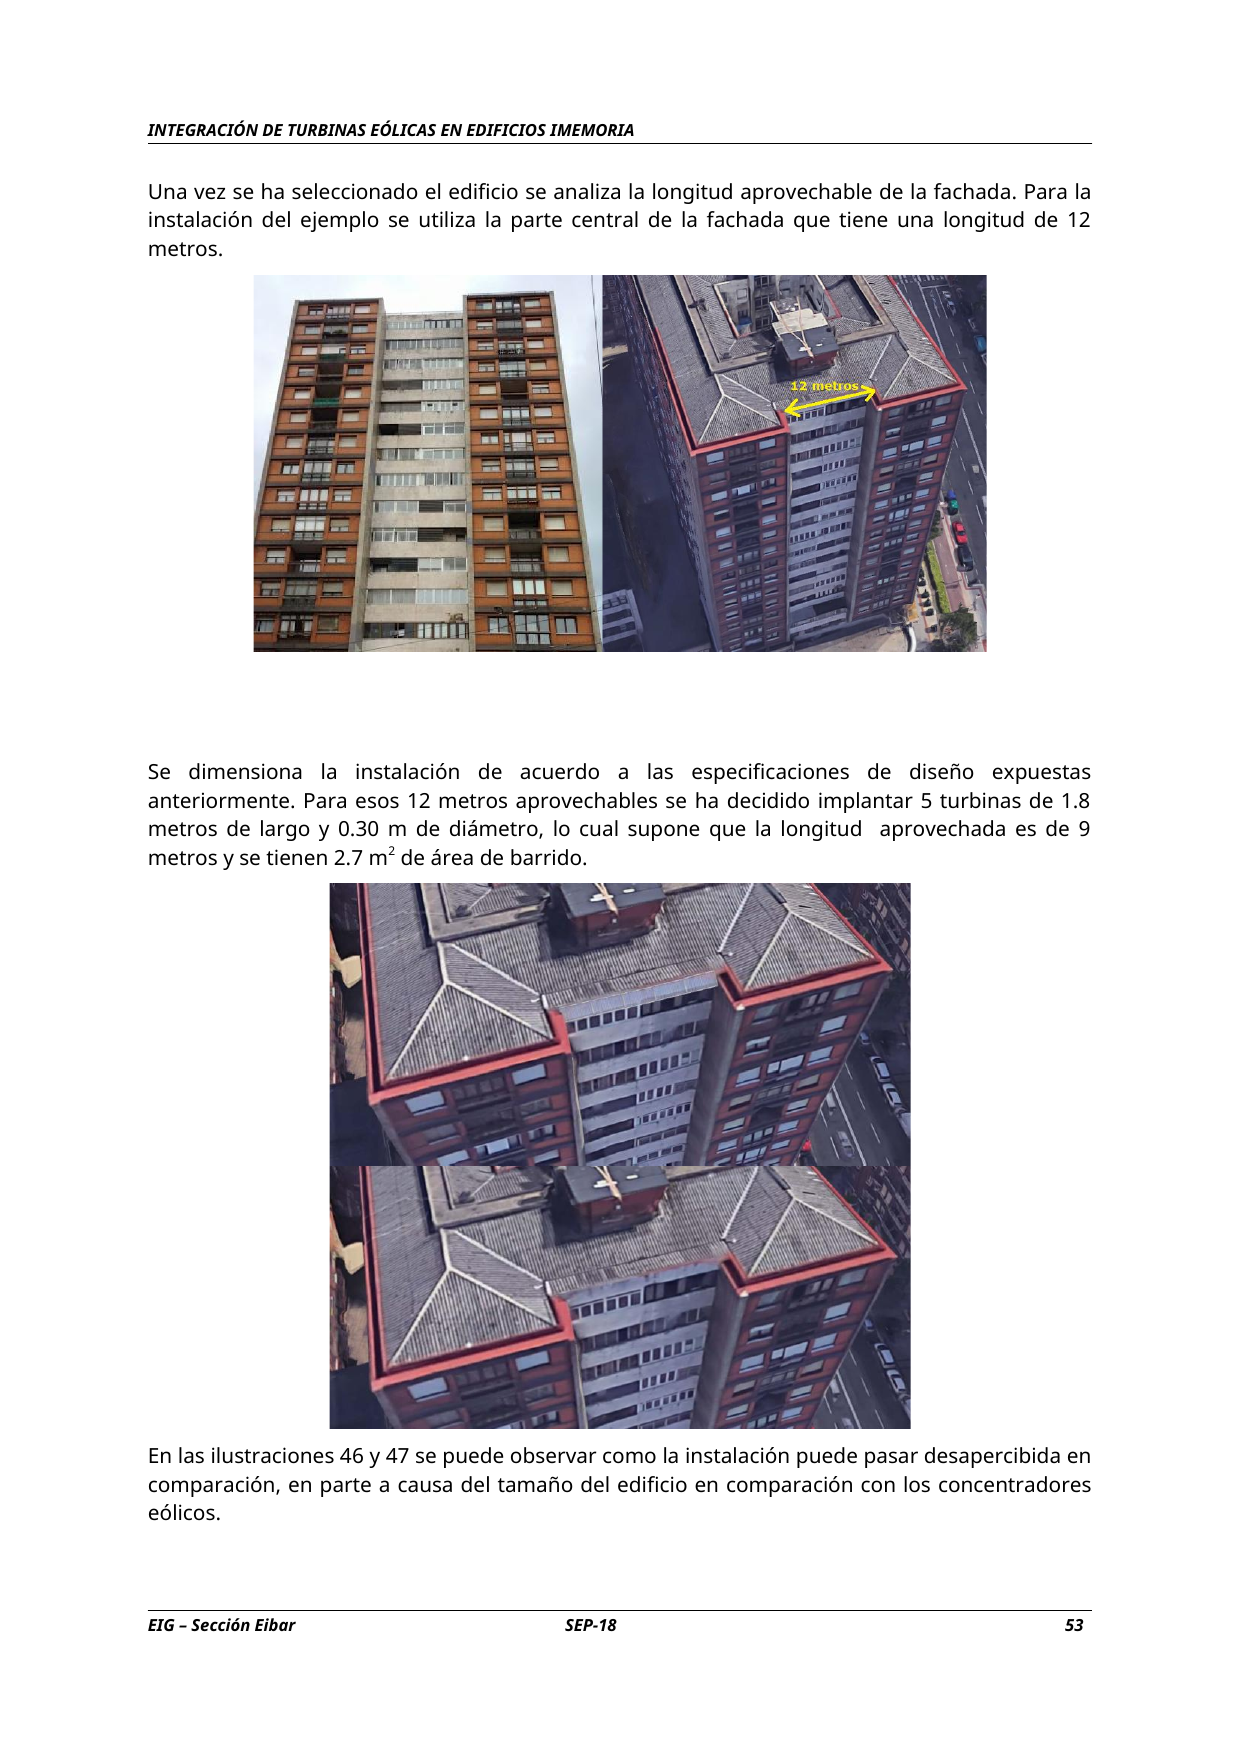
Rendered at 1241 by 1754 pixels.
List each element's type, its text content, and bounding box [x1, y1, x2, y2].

text Una vez se ha seleccionado el edificio se analiza la longitud aprovechable de la fachada. Para la instalación del ejemplo se utiliza la parte central de la fachada que tiene una longitud de 12 metros. [148, 177, 1092, 262]
text En las ilustraciones 46 y 47 se puede observar como la instalación puede pasar desapercibida en comparación, en parte a causa del tamaño del edificio en comparación con los concentradores eólicos. [148, 1441, 1092, 1527]
picture [253, 275, 987, 652]
text Se dimensiona la instalación de acuerdo a las especificaciones de diseño expuestas anteriormente. Para esos 12 metros aprovechables se ha decidido implantar 5 turbinas de 1.8 metros de largo y 0.30 m de diámetro, lo cual supone que la longitud aprovechada es de 9 metros y se tienen 2.7 m2 de área de barrido. [148, 757, 1092, 871]
picture [329, 883, 911, 1429]
